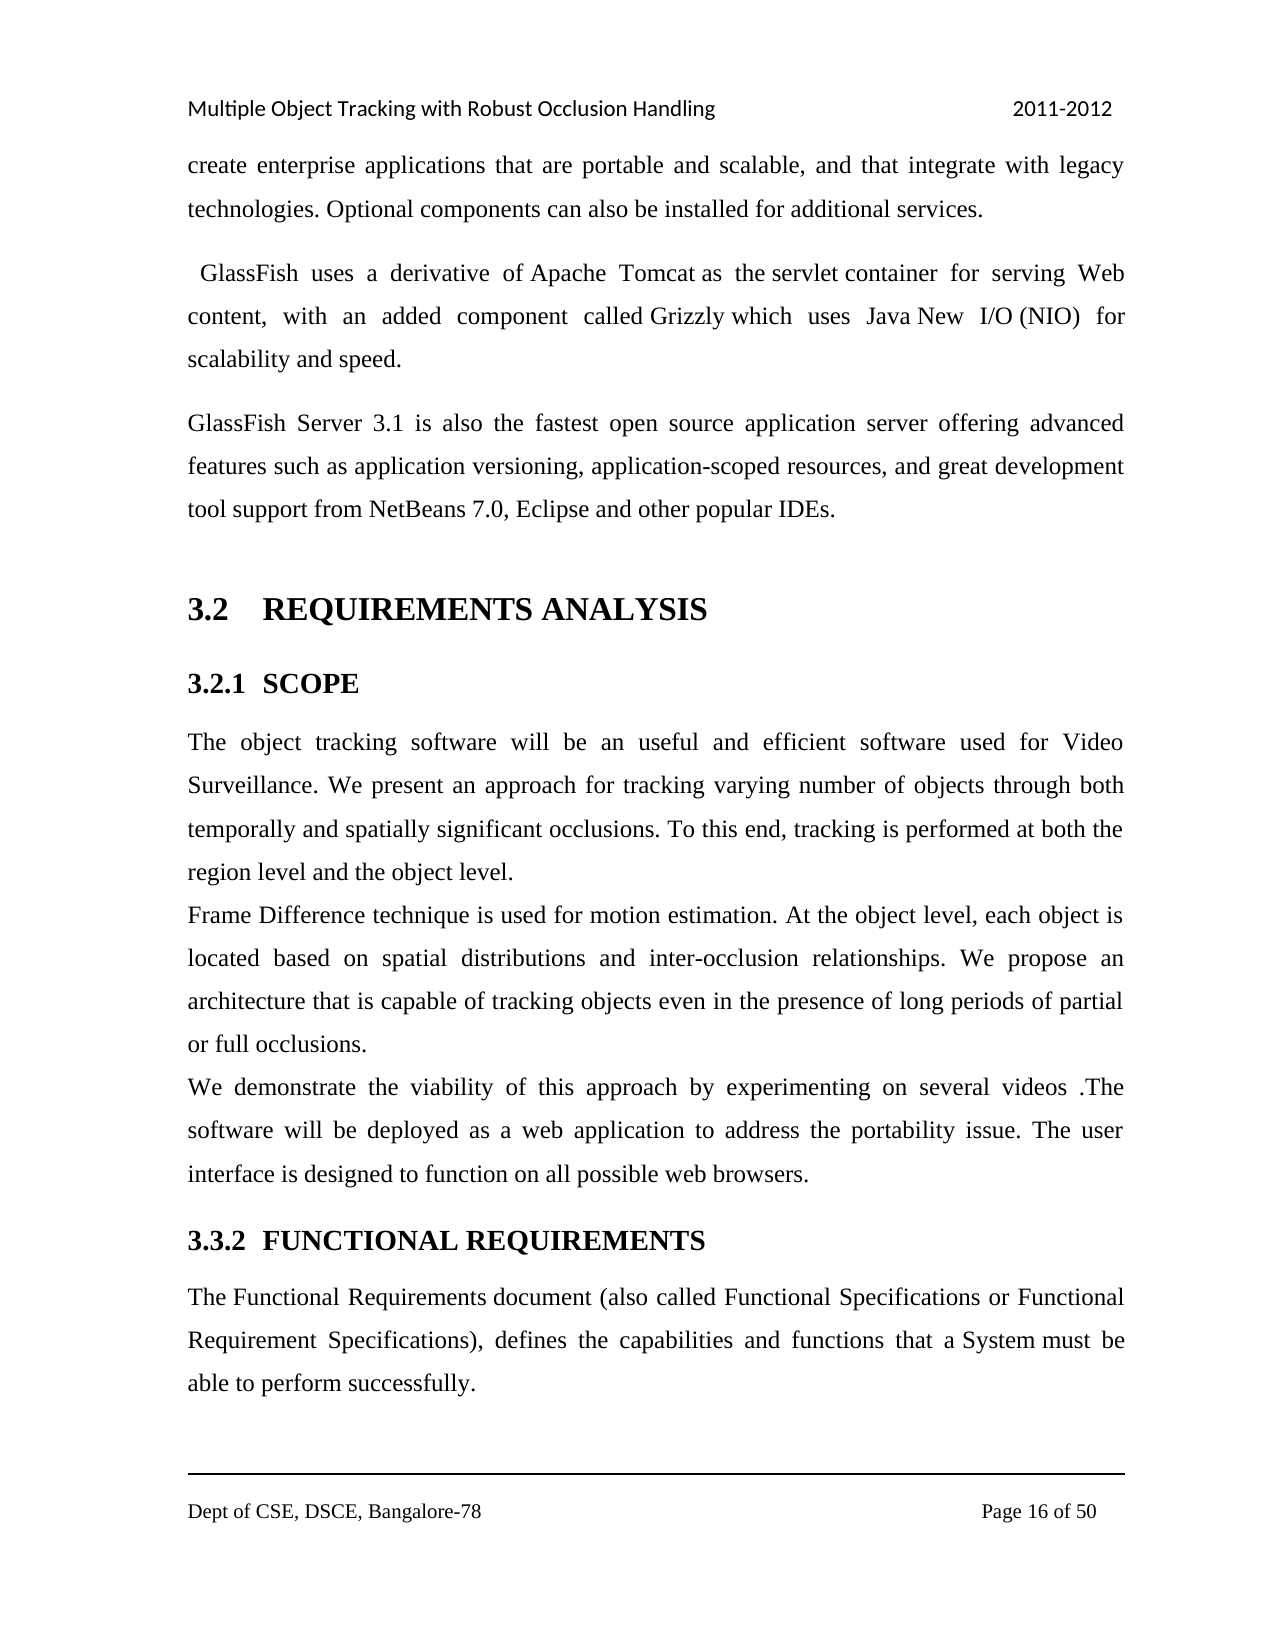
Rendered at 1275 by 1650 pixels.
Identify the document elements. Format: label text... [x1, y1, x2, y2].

list Requirements Analysis [187, 589, 1125, 628]
text The Functional Requirements document (also called Functional Specifications or Functional Requirement Specifications), defines the capabilities and functions that a System must be able to perform successfully. [187, 1282, 1125, 1397]
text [187, 151, 1125, 222]
text 3.3.2 Functional Requirements [187, 1223, 1125, 1256]
text Frame Difference technique is used for motion estimation. At the object level, each object is located based on spatial distributions and inter-occlusion relationships. We propose an architecture that is capable of tracking objects even in the presence of long periods of partial or full occlusions. [187, 900, 1125, 1058]
text The object tracking software will be an useful and efficient software used for Video Surveillance. We present an approach for tracking varying number of objects through both temporally and spatially significant occlusions. To this end, tracking is performed at both the region level and the object level. [187, 727, 1125, 886]
text GlassFish Server 3.1 is also the fastest open source application server offering advanced features such as application versioning, application-scoped resources, and great development tool support from NetBeans 7.0, Eclipse and other popular IDEs. [187, 408, 1125, 523]
text GlassFish uses a derivative of Apache Tomcat as the servlet container for serving Web content, with an added component called Grizzly which uses Java New I/O (NIO) for scalability and speed. [187, 258, 1125, 373]
text We demonstrate the viability of this approach by experimenting on several videos .The software will be deployed as a web application to address the portability issue. The user interface is designed to function on all possible web browsers. [187, 1072, 1125, 1187]
list Scope [187, 666, 1125, 699]
